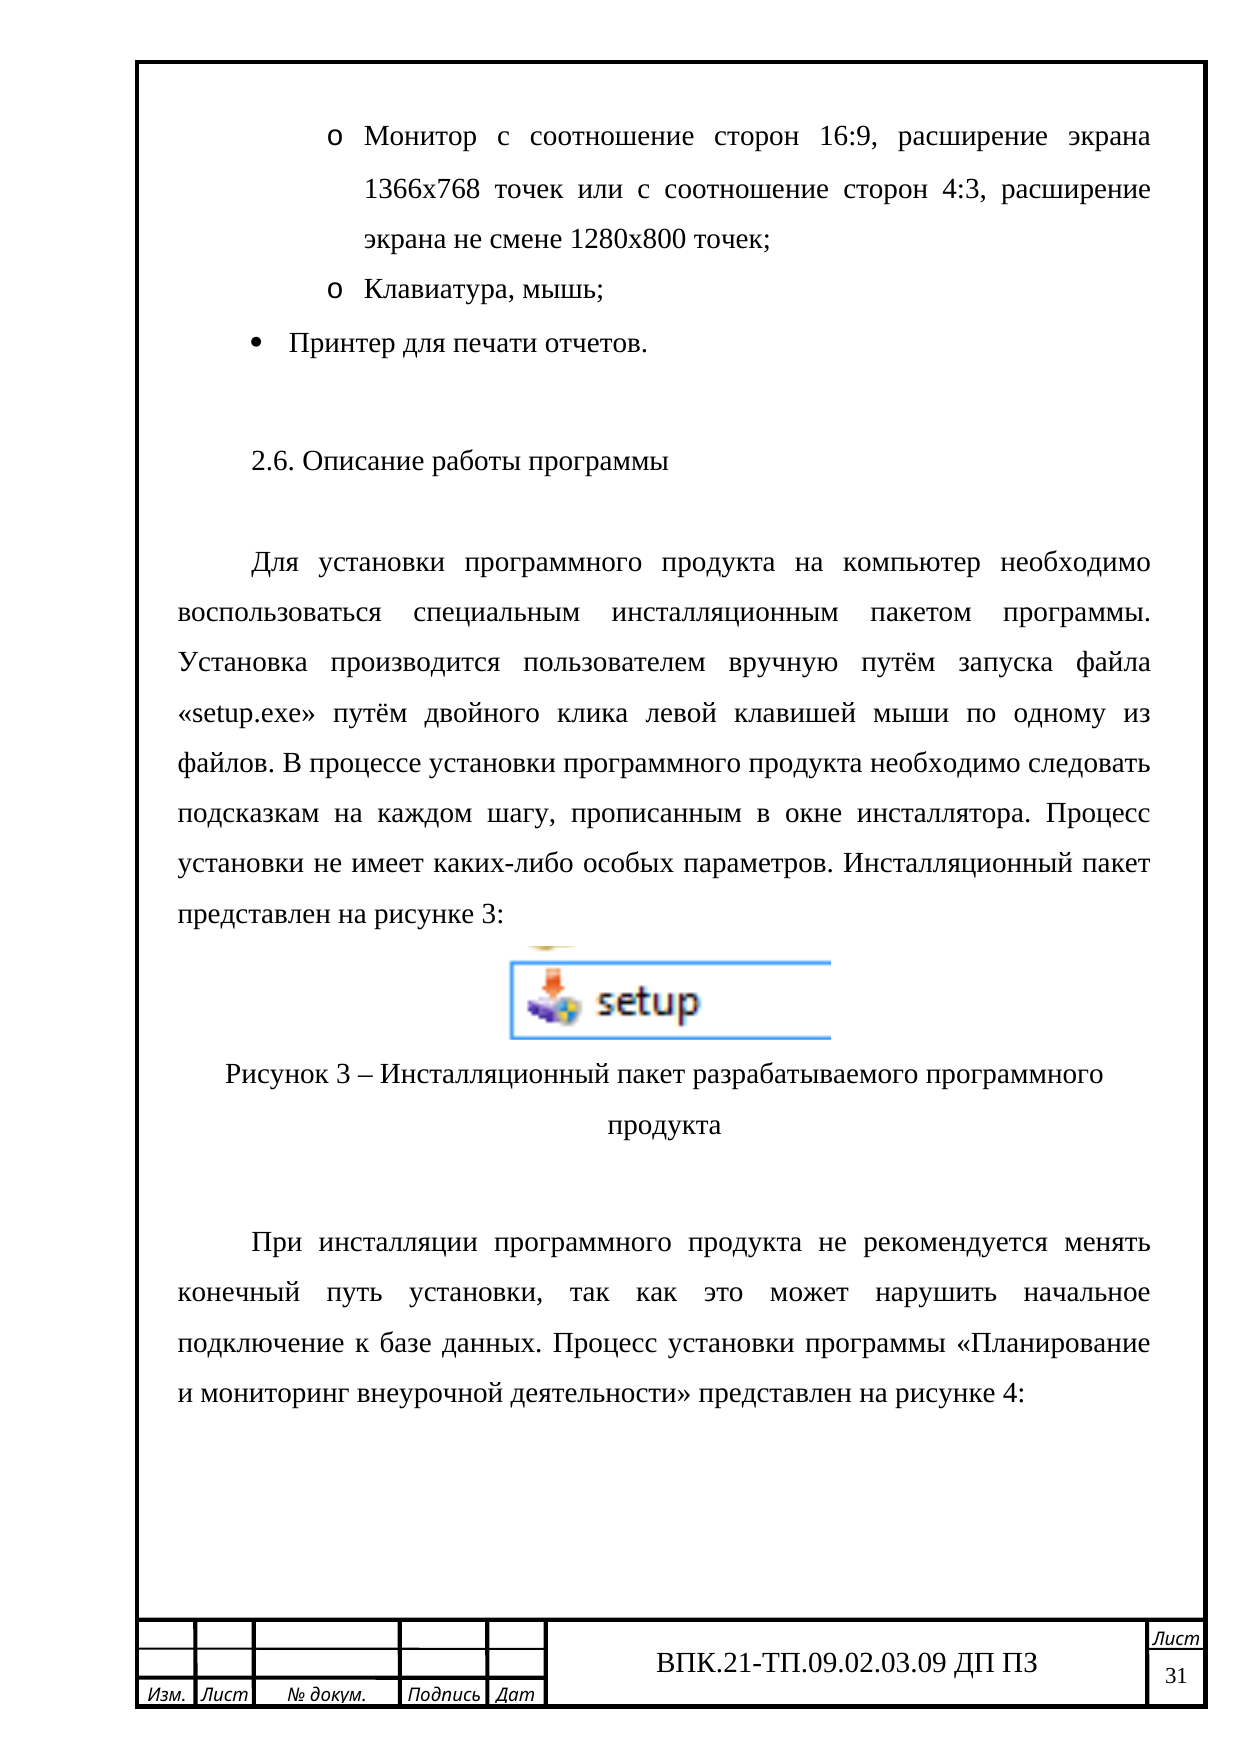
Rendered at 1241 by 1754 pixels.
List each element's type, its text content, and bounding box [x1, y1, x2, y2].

text 2.6. Описание работы программы [177, 443, 1152, 477]
text Рисунок 3 – Инсталляционный пакет разрабатываемого программного продукта [177, 946, 1152, 1140]
list Монитор с соотношение сторон 16:9, расширение экрана 1366х768 точек или с соотношение сторон 4:3, расширение экрана не смене 1280x800 точек; [326, 118, 1152, 255]
text Для установки программного продукта на компьютер необходимо воспользоваться специальным инсталляционным пакетом программы. Установка производится пользователем вручную путём запуска файла «setup.exe» путём двойного клика левой клавишей мыши по одному из файлов. В процессе установки программного продукта необходимо следовать подсказкам на каждом шагу, прописанным в окне инсталлятора. Процесс установки не имеет каких-либо особых параметров. Инсталляционный пакет представлен на рисунке 3: [177, 544, 1152, 929]
picture [497, 946, 832, 1040]
list Принтер для печати отчетов. [251, 326, 1152, 359]
list Клавиатура, мышь; [326, 272, 1152, 308]
text При инсталляции программного продукта не рекомендуется менять конечный путь установки, так как это может нарушить начальное подключение к базе данных. Процесс установки программы «Планирование и мониторинг внеурочной деятельности» представлен на рисунке 4: [177, 1224, 1152, 1409]
